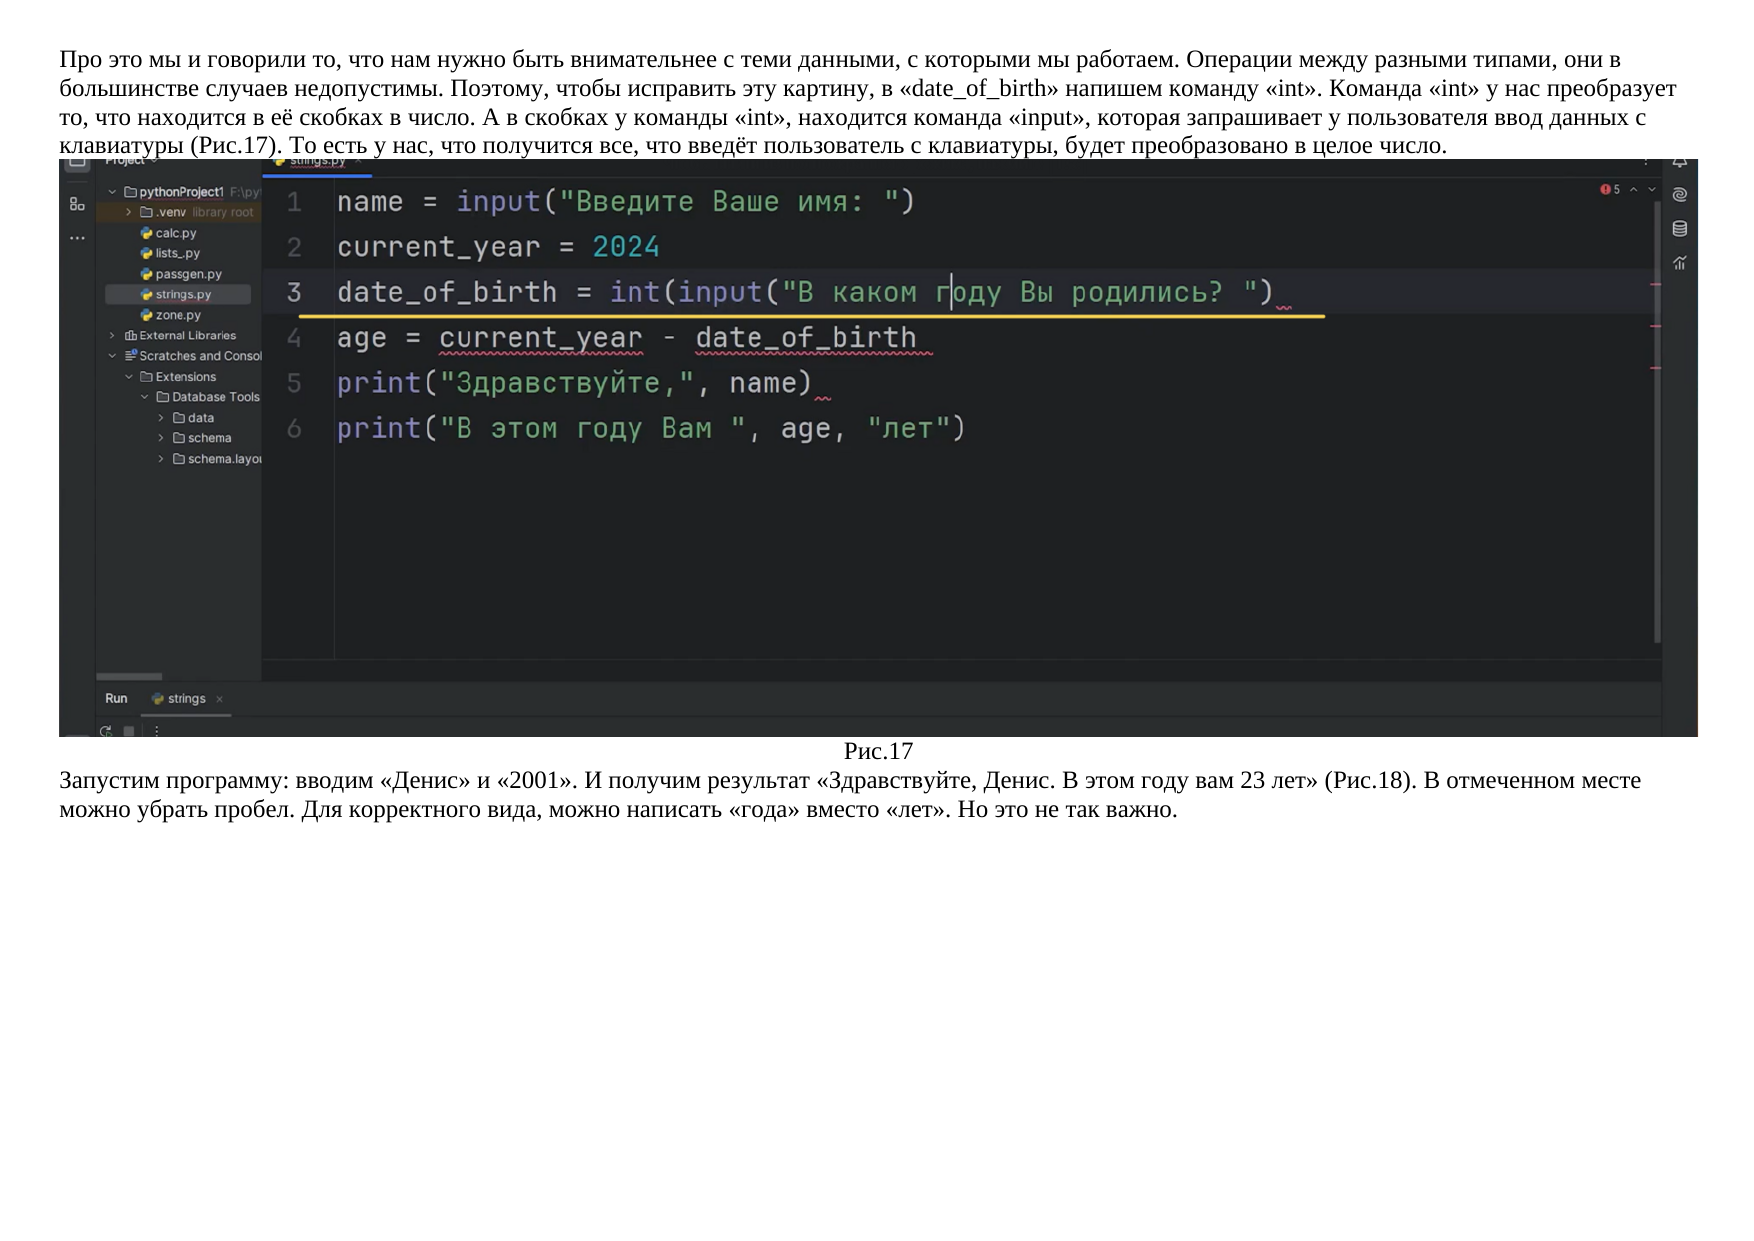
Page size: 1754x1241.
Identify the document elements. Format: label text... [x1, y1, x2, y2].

picture [59, 159, 1699, 737]
text Про это мы и говорили то, что нам нужно быть внимательнее с теми данными, с которыми мы работаем. Операции между разными типами, они в большинстве случаев недопустимы. Поэтому, чтобы исправить эту картину, в «date_of_birth» напишем команду «int». Команда «int» у нас преобразует то, что находится в её скобках в число. А в скобках у команды «int», находится команда «input», которая запрашивает у пользователя ввод данных с клавиатуры (Рис.17). То есть у нас, что получится все, что введёт пользователь с клавиатуры, будет преобразовано в целое число. [59, 44, 1698, 159]
text Запустим программу: вводим «Денис» и «2001». И получим результат «Здравствуйте, Денис. В этом году вам 23 лет» (Рис.18). В отмеченном месте можно убрать пробел. Для корректного вида, можно написать «года» вместо «лет». Но это не так важно. [59, 765, 1698, 822]
text Рис.17 [59, 737, 1698, 765]
